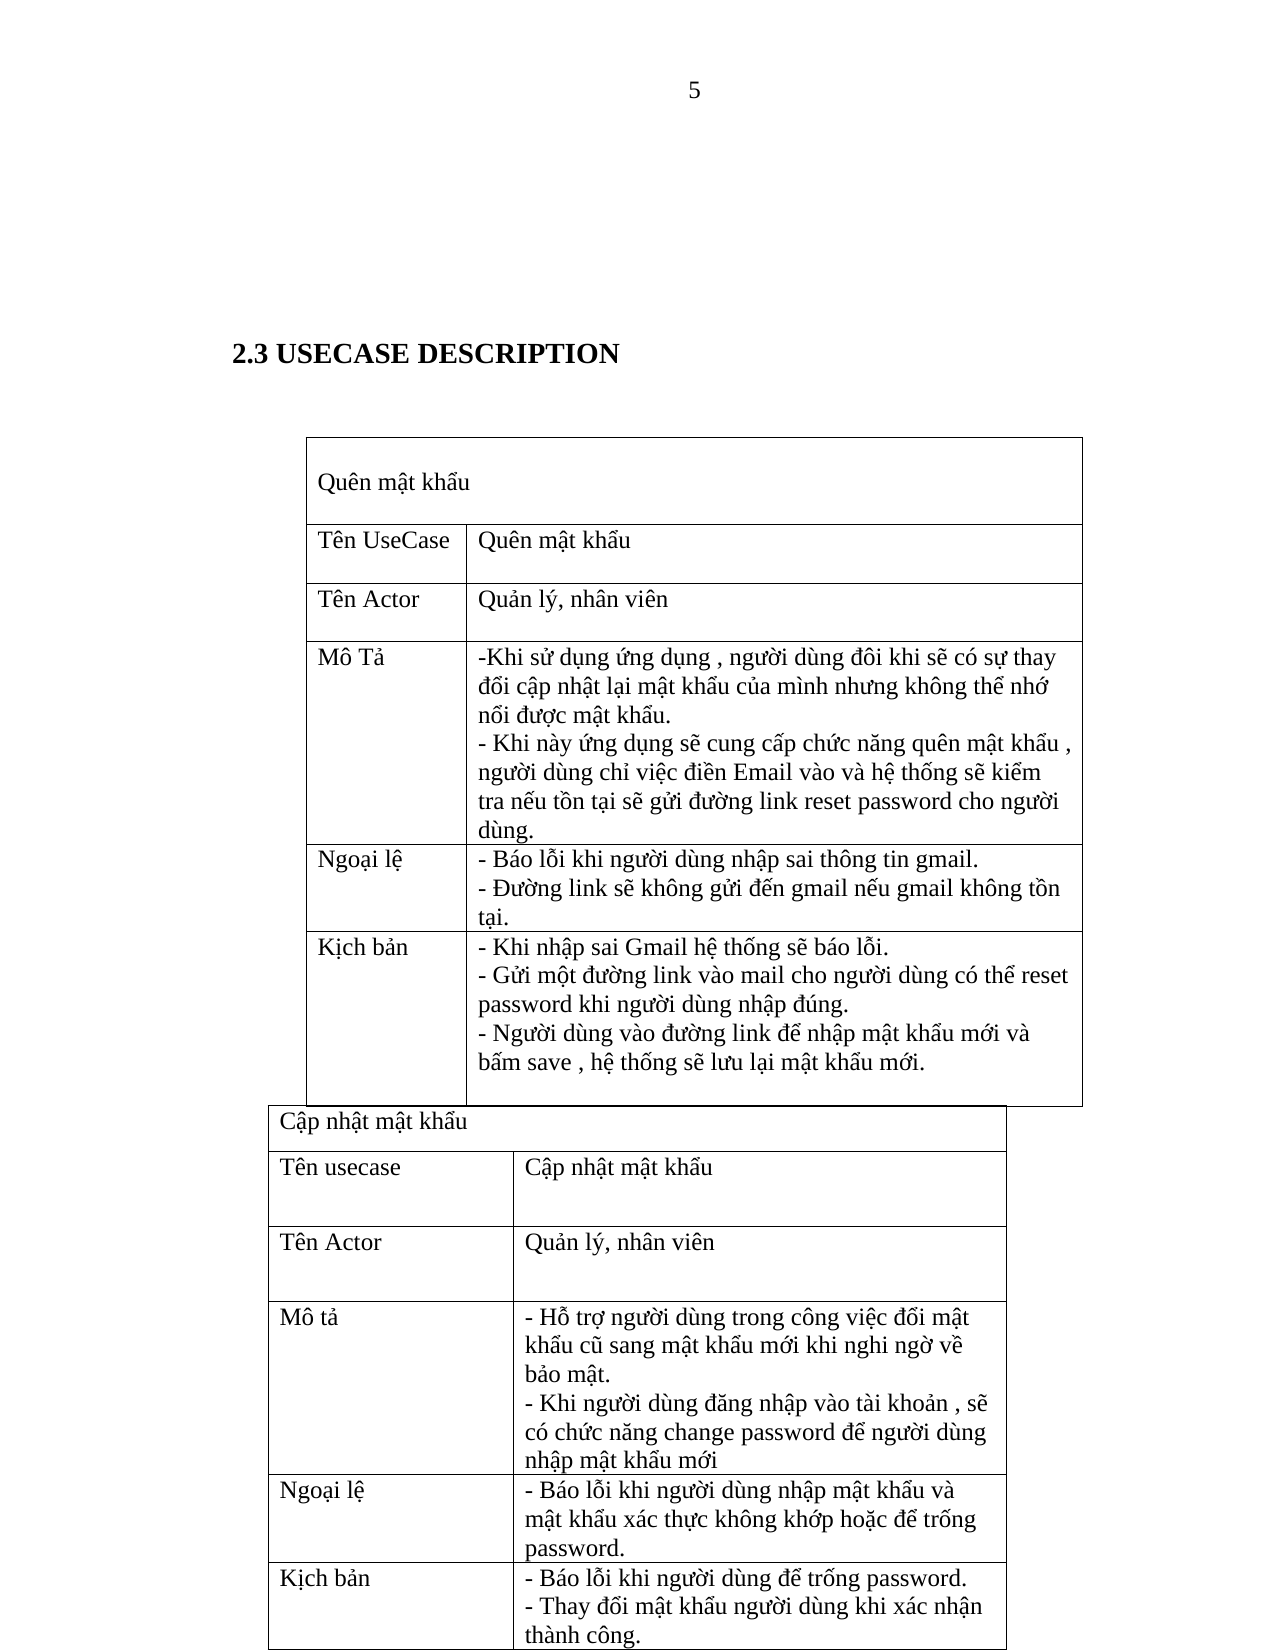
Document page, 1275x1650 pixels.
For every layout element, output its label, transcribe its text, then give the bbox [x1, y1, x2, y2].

table_cell - Báo lỗi khi người dùng để trống password. - Thay đổi mật khẩu người dùng khi xác nhận thành công. [514, 1563, 1006, 1649]
table_cell Quản lý, nhân viên [514, 1227, 1006, 1301]
table_cell Mô tả [269, 1302, 513, 1474]
table_cell Tên usecase [269, 1152, 513, 1226]
table_header Quên mật khẩu [307, 438, 1082, 524]
table_cell - Báo lỗi khi người dùng nhập sai thông tin gmail. - Đường link sẽ không gửi đến gmail nếu gmail không tồn tại. [467, 845, 1082, 931]
table_cell Tên Actor [269, 1227, 513, 1301]
table_cell Quản lý, nhân viên [467, 584, 1082, 641]
table_header Cập nhật mật khẩu [269, 1106, 1006, 1151]
table_cell Kịch bản [307, 932, 466, 1105]
table_cell Ngoại lệ [307, 845, 466, 931]
table_cell Kịch bản [269, 1563, 513, 1649]
table_cell - Khi nhập sai Gmail hệ thống sẽ báo lỗi. - Gửi một đường link vào mail cho người dùng có thể reset password khi người dùng nhập đúng. - Người dùng vào đường link để nhập mật khẩu mới và bấm save , hệ thống sẽ lưu lại mật khẩu mới. [467, 932, 1082, 1106]
table_cell Mô Tả [307, 642, 466, 843]
table_cell Ngoại lệ [269, 1475, 513, 1562]
table_cell Tên UseCase [307, 525, 466, 583]
table_cell Tên Actor [307, 584, 466, 641]
table_cell - Hỗ trợ người dùng trong công việc đổi mật khẩu cũ sang mật khẩu mới khi nghi ngờ về bảo mật. - Khi người dùng đăng nhập vào tài khoản , sẽ có chức năng change password để người dùng nhập mật khẩu mới [514, 1302, 1006, 1474]
table_cell Quên mật khẩu [467, 525, 1082, 583]
table_cell -Khi sử dụng ứng dụng , người dùng đôi khi sẽ có sự thay đổi cập nhật lại mật khẩu của mình nhưng không thể nhớ nổi được mật khẩu. - Khi này ứng dụng sẽ cung cấp chức năng quên mật khẩu , người dùng chỉ việc điền Email vào và hệ thống sẽ kiểm tra nếu tồn tại sẽ gửi đường link reset password cho người dùng. [467, 642, 1082, 843]
table_cell Cập nhật mật khẩu [514, 1152, 1006, 1226]
text 2.3 USECASE DESCRIPTION [232, 336, 1157, 370]
table_cell - Báo lỗi khi người dùng nhập mật khẩu và mật khẩu xác thực không khớp hoặc để trống password. [514, 1475, 1006, 1562]
